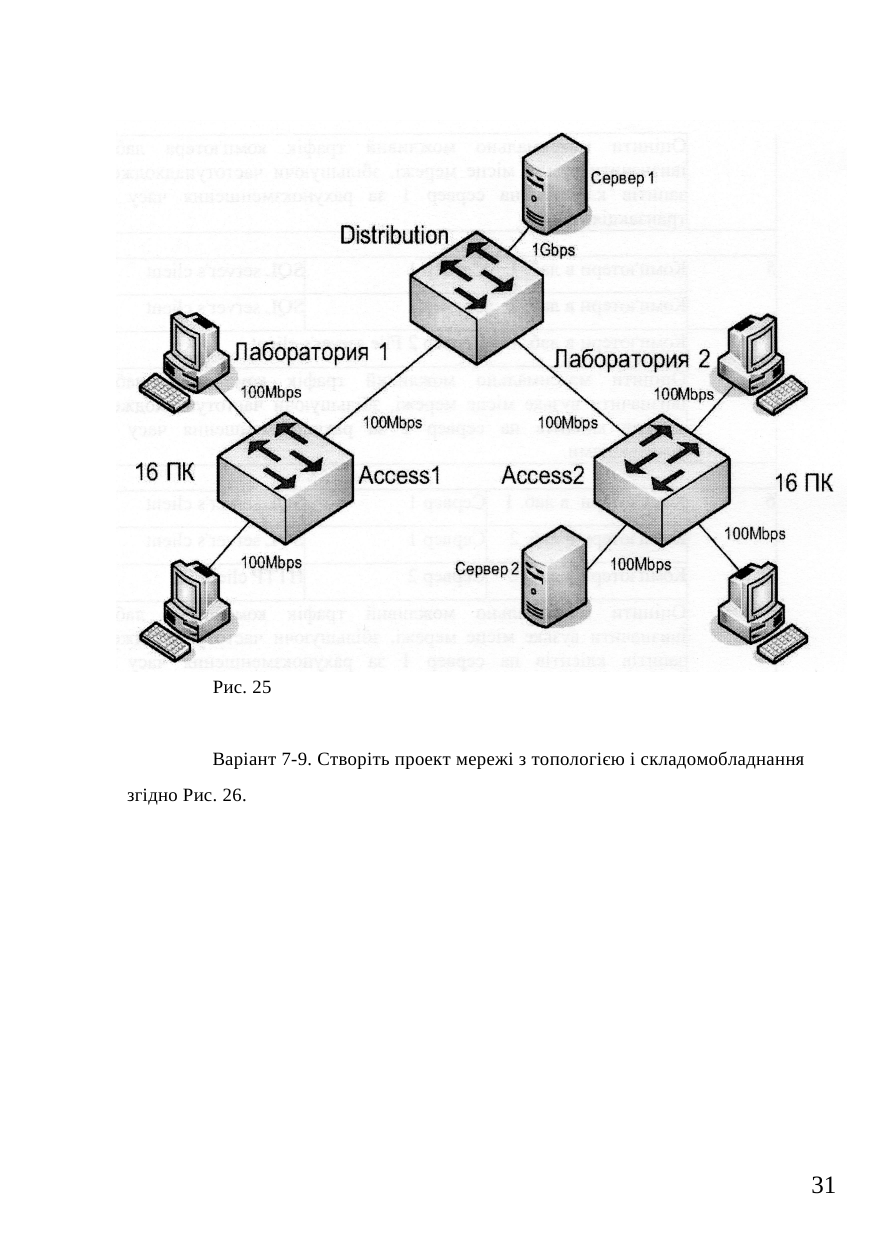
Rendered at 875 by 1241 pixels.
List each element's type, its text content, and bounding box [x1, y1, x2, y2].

text Варіант 7-9. Створіть проект мережі з топологією і складомобладнання згідно Рис. 26. [127, 736, 839, 809]
text 31 [811, 1173, 836, 1198]
picture [116, 120, 847, 672]
text Рис. 25 [213, 679, 271, 697]
